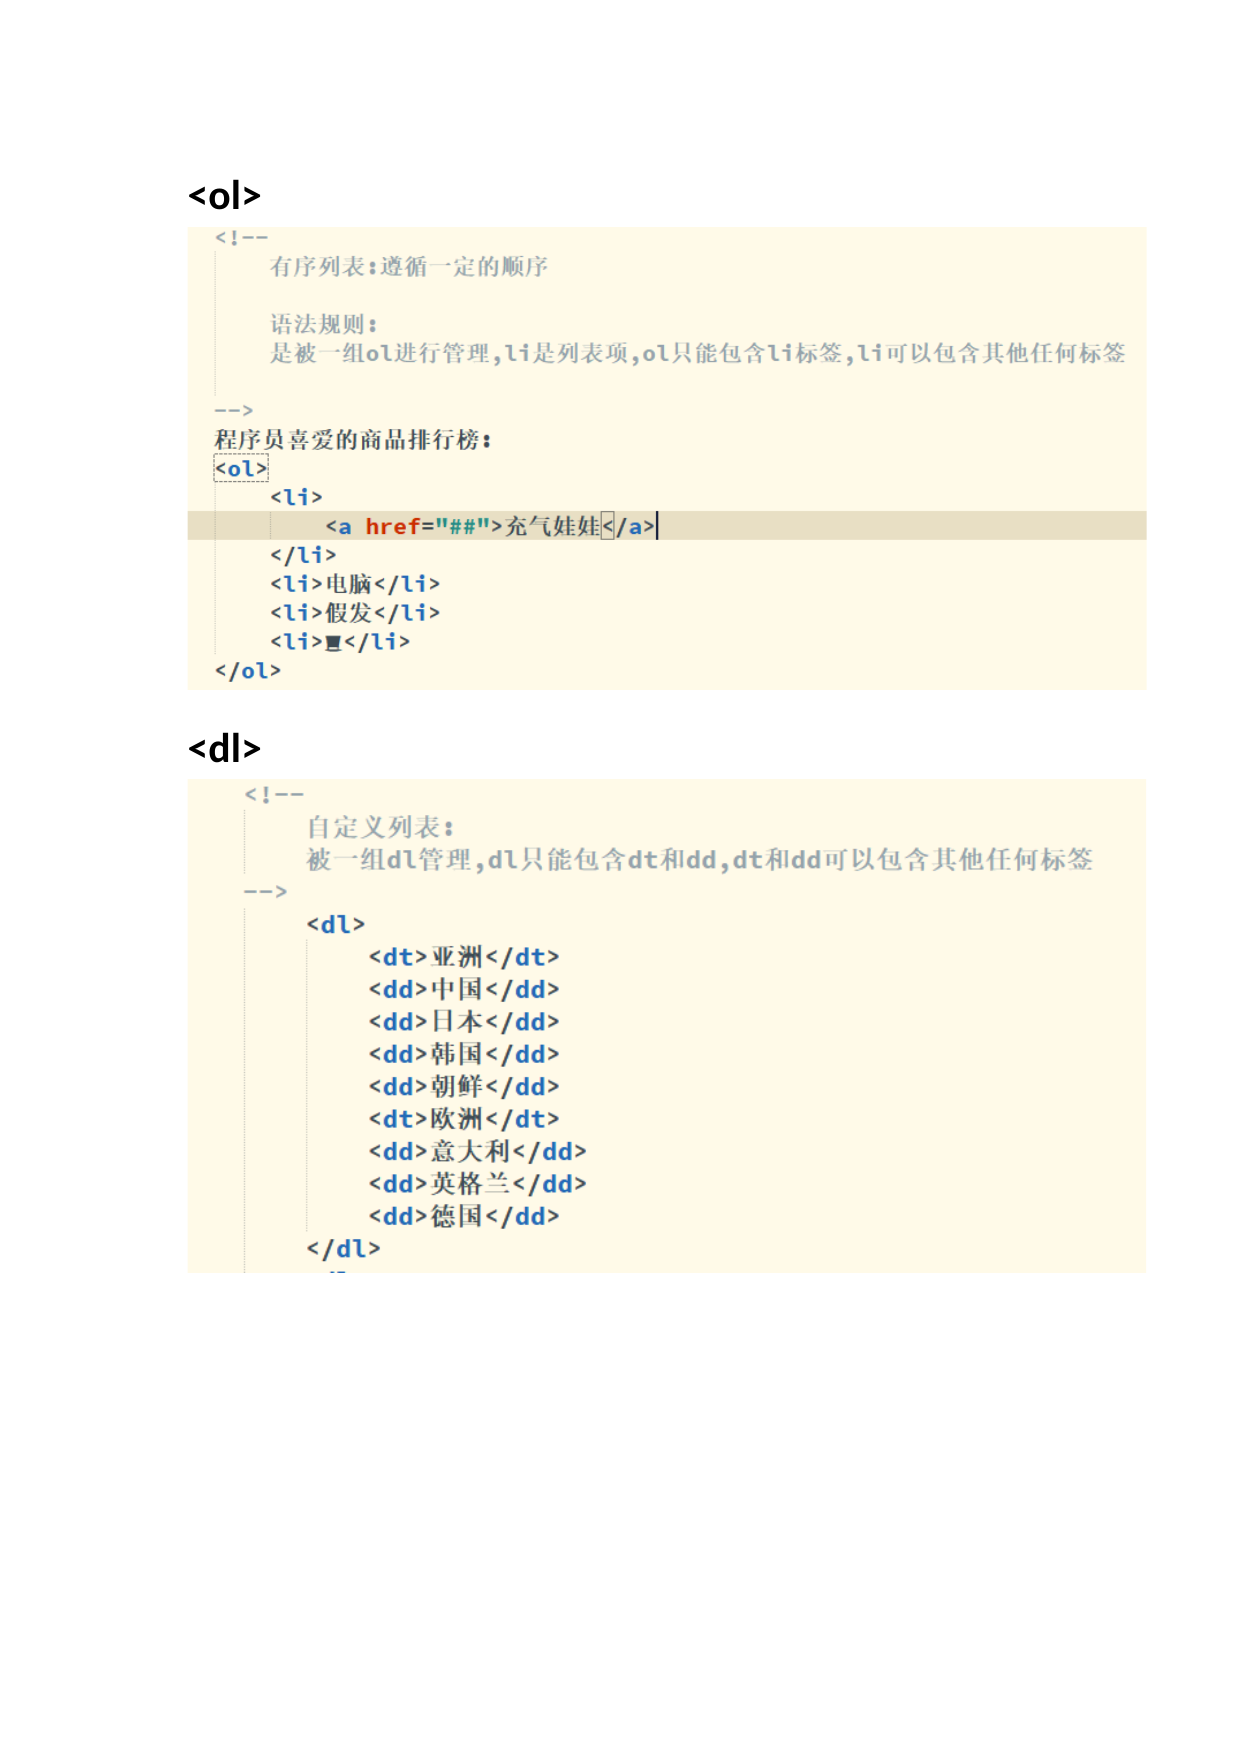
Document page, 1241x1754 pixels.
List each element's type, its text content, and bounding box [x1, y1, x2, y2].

subtitle <dl> [187, 714, 1053, 779]
picture [187, 779, 1147, 1273]
subtitle <ol> [187, 162, 1053, 227]
picture [187, 227, 1147, 690]
